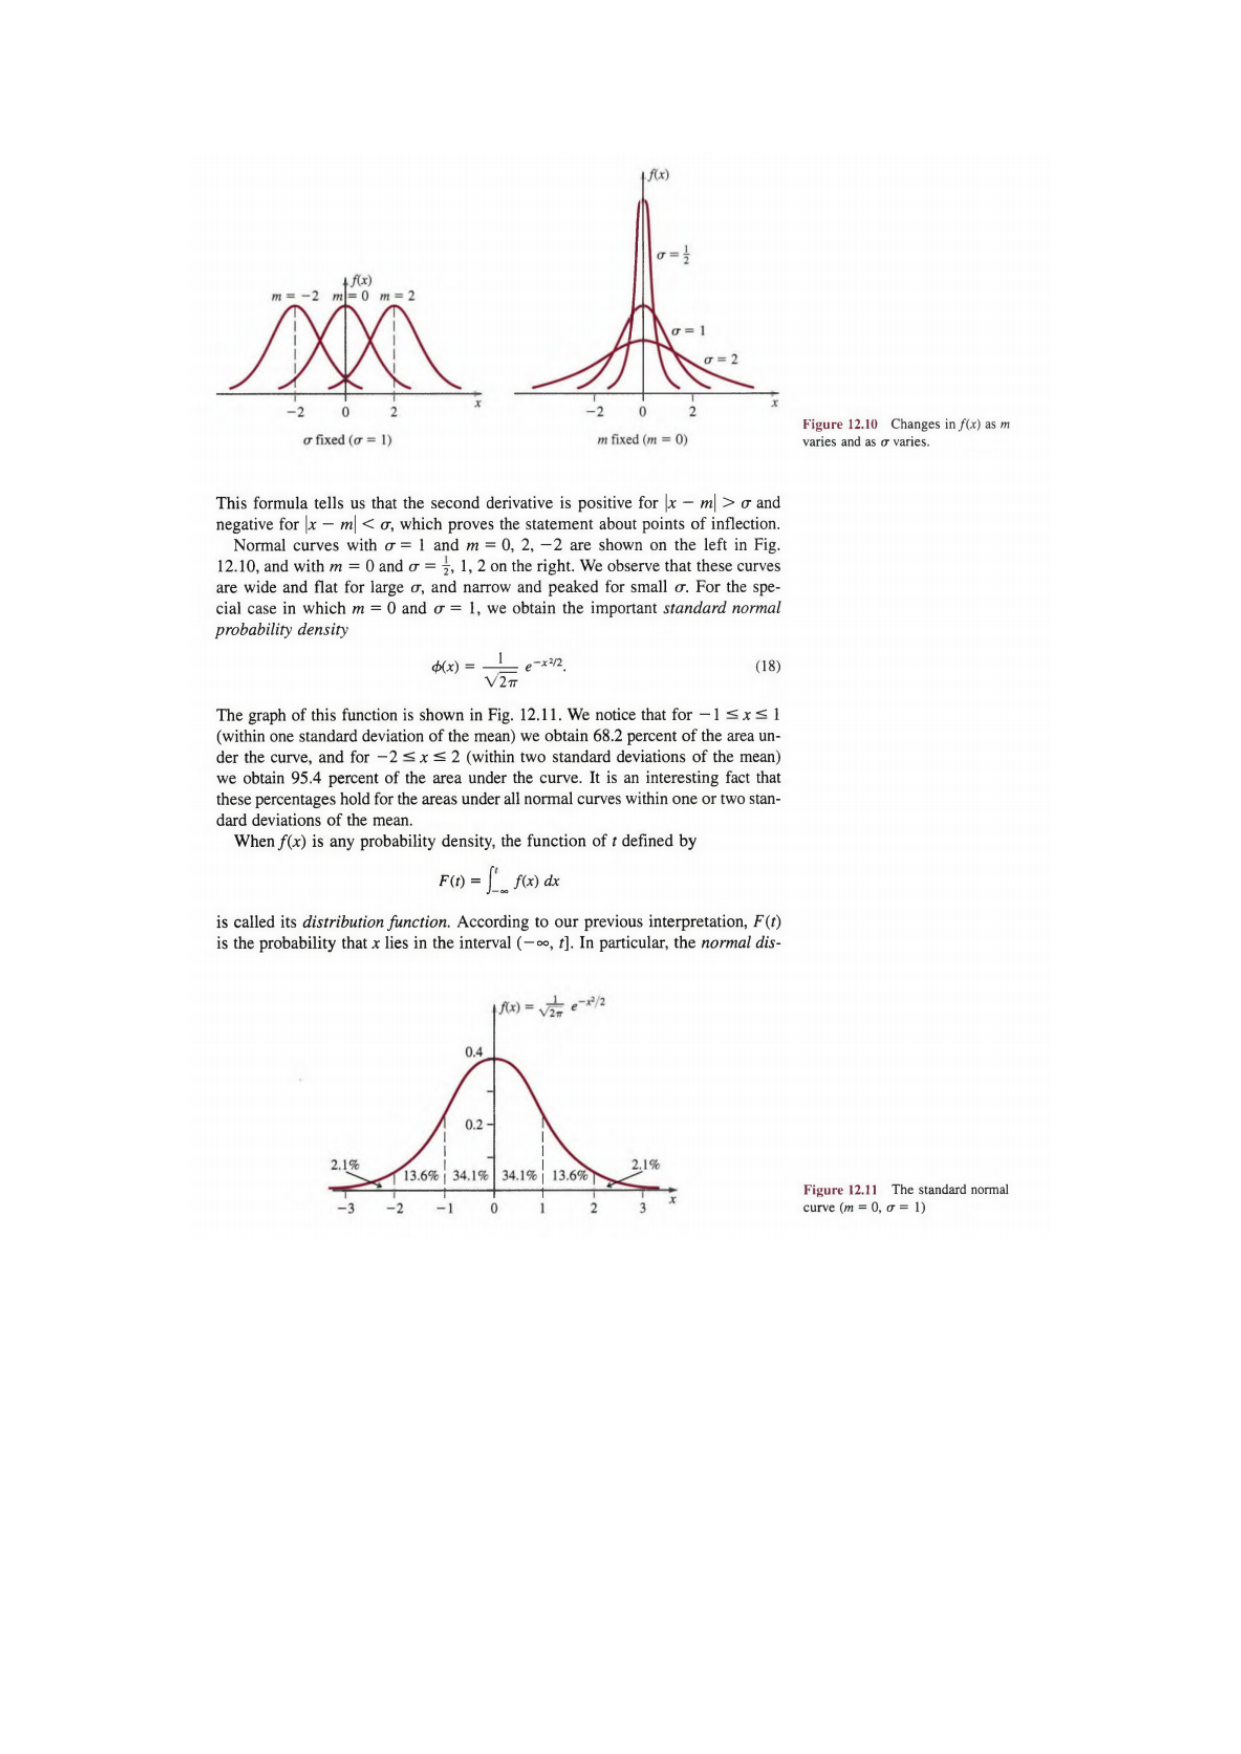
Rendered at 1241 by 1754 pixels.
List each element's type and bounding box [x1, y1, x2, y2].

picture [187, 152, 1053, 1238]
